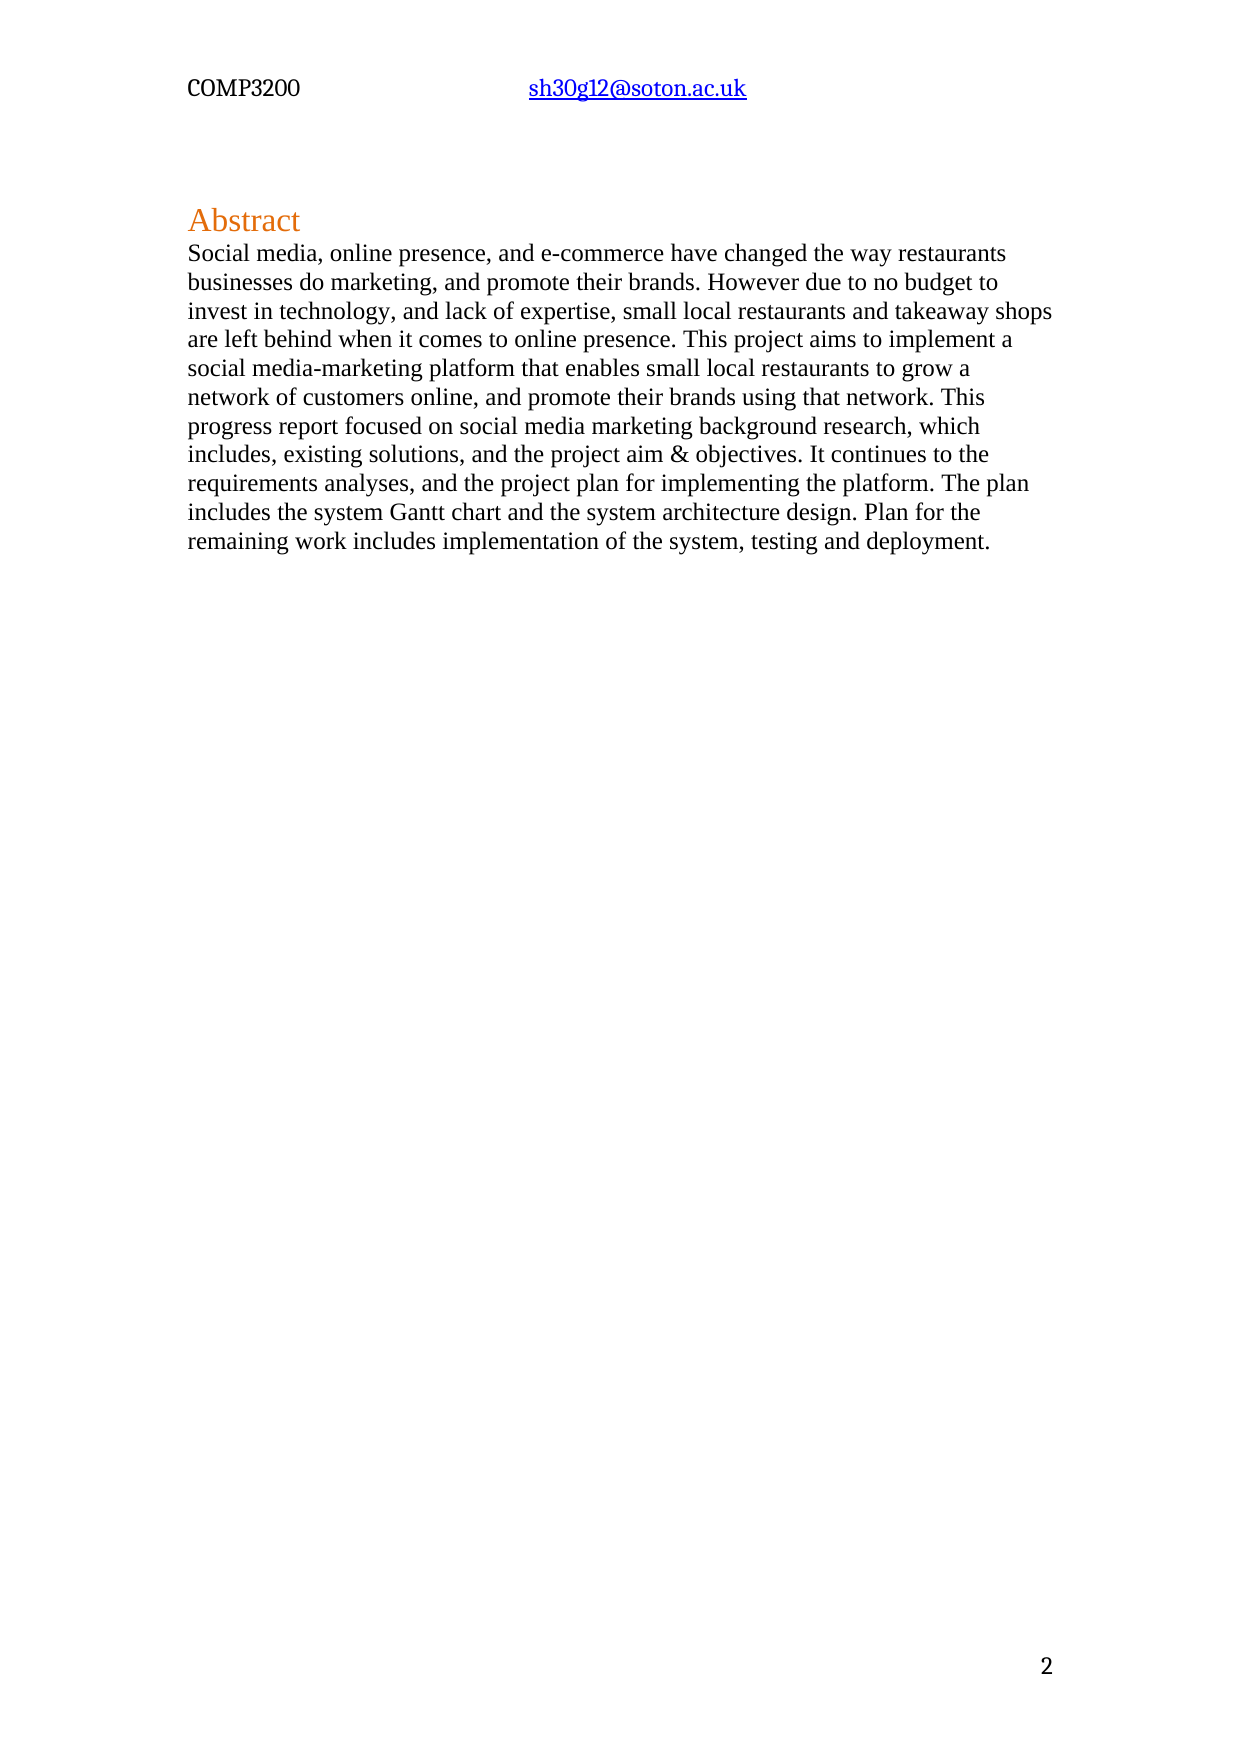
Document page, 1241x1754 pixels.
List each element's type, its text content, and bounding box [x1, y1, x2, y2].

subtitle Abstract [187, 200, 1053, 238]
text Social media, online presence, and e-commerce have changed the way restaurants businesses do marketing, and promote their brands. However due to no budget to invest in technology, and lack of expertise, small local restaurants and takeaway shops are left behind when it comes to online presence. This project aims to implement a social media-marketing platform that enables small local restaurants to grow a network of customers online, and promote their brands using that network. This progress report focused on social media marketing background research, which includes, existing solutions, and the project aim & objectives. It continues to the requirements analyses, and the project plan for implementing the platform. The plan includes the system Gantt chart and the system architecture design. Plan for the remaining work includes implementation of the system, testing and deployment. [187, 238, 1053, 554]
